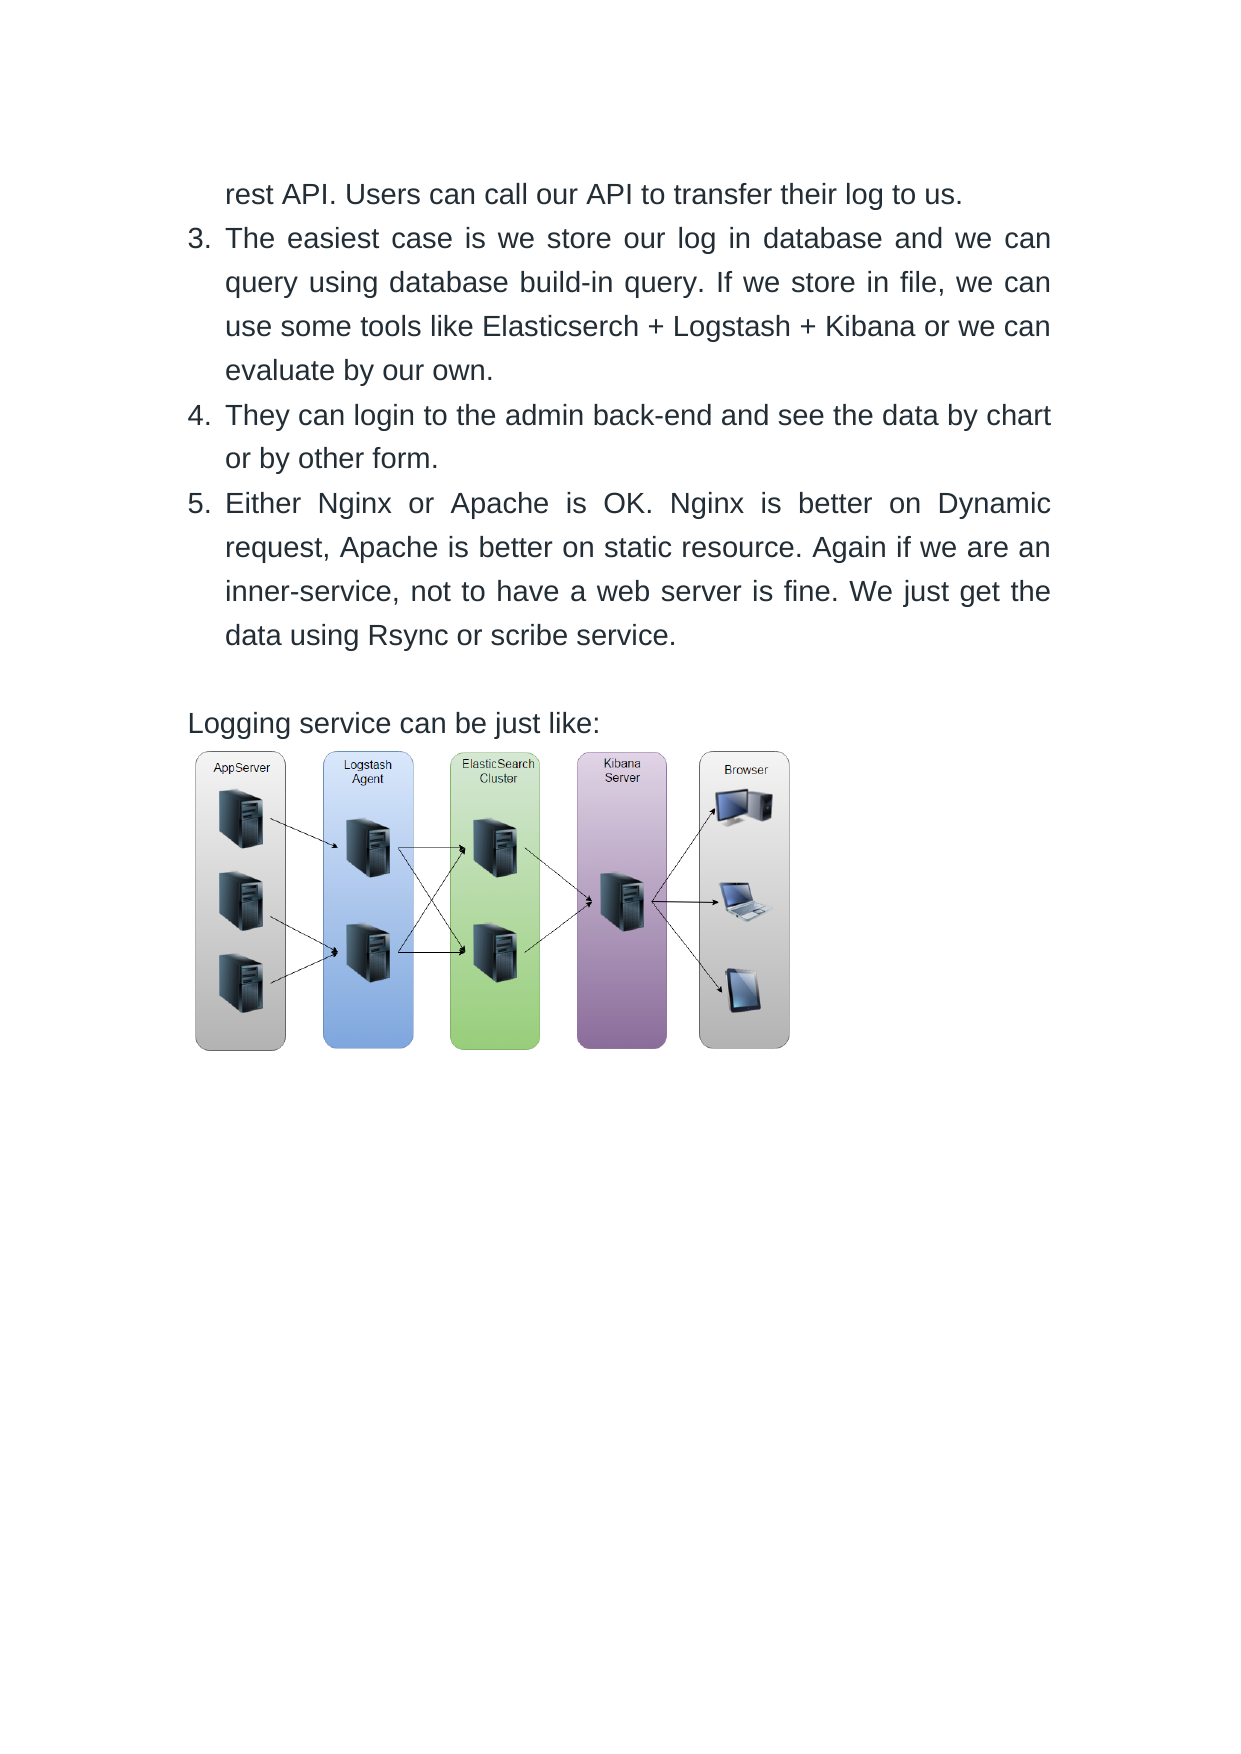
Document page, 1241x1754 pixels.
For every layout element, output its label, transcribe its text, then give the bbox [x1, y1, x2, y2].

picture [187, 744, 798, 1060]
text Logging service can be just like: [187, 701, 1053, 745]
list The easiest case is we store our log in database and we can query using database build-in query. If we store in file, we can use some tools like Elasticserch + Logstash + Kibana or we can evaluate by our own. [187, 216, 1053, 392]
list They can login to the admin back-end and see the data by chart or by other form. [187, 392, 1053, 480]
list Either Nginx or Apache is OK. Nginx is better on Dynamic request, Apache is better on static resource. Again if we are an inner-service, not to have a web server is fine. We just get the data using Rsync or scribe service. [187, 480, 1053, 657]
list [225, 172, 1053, 216]
